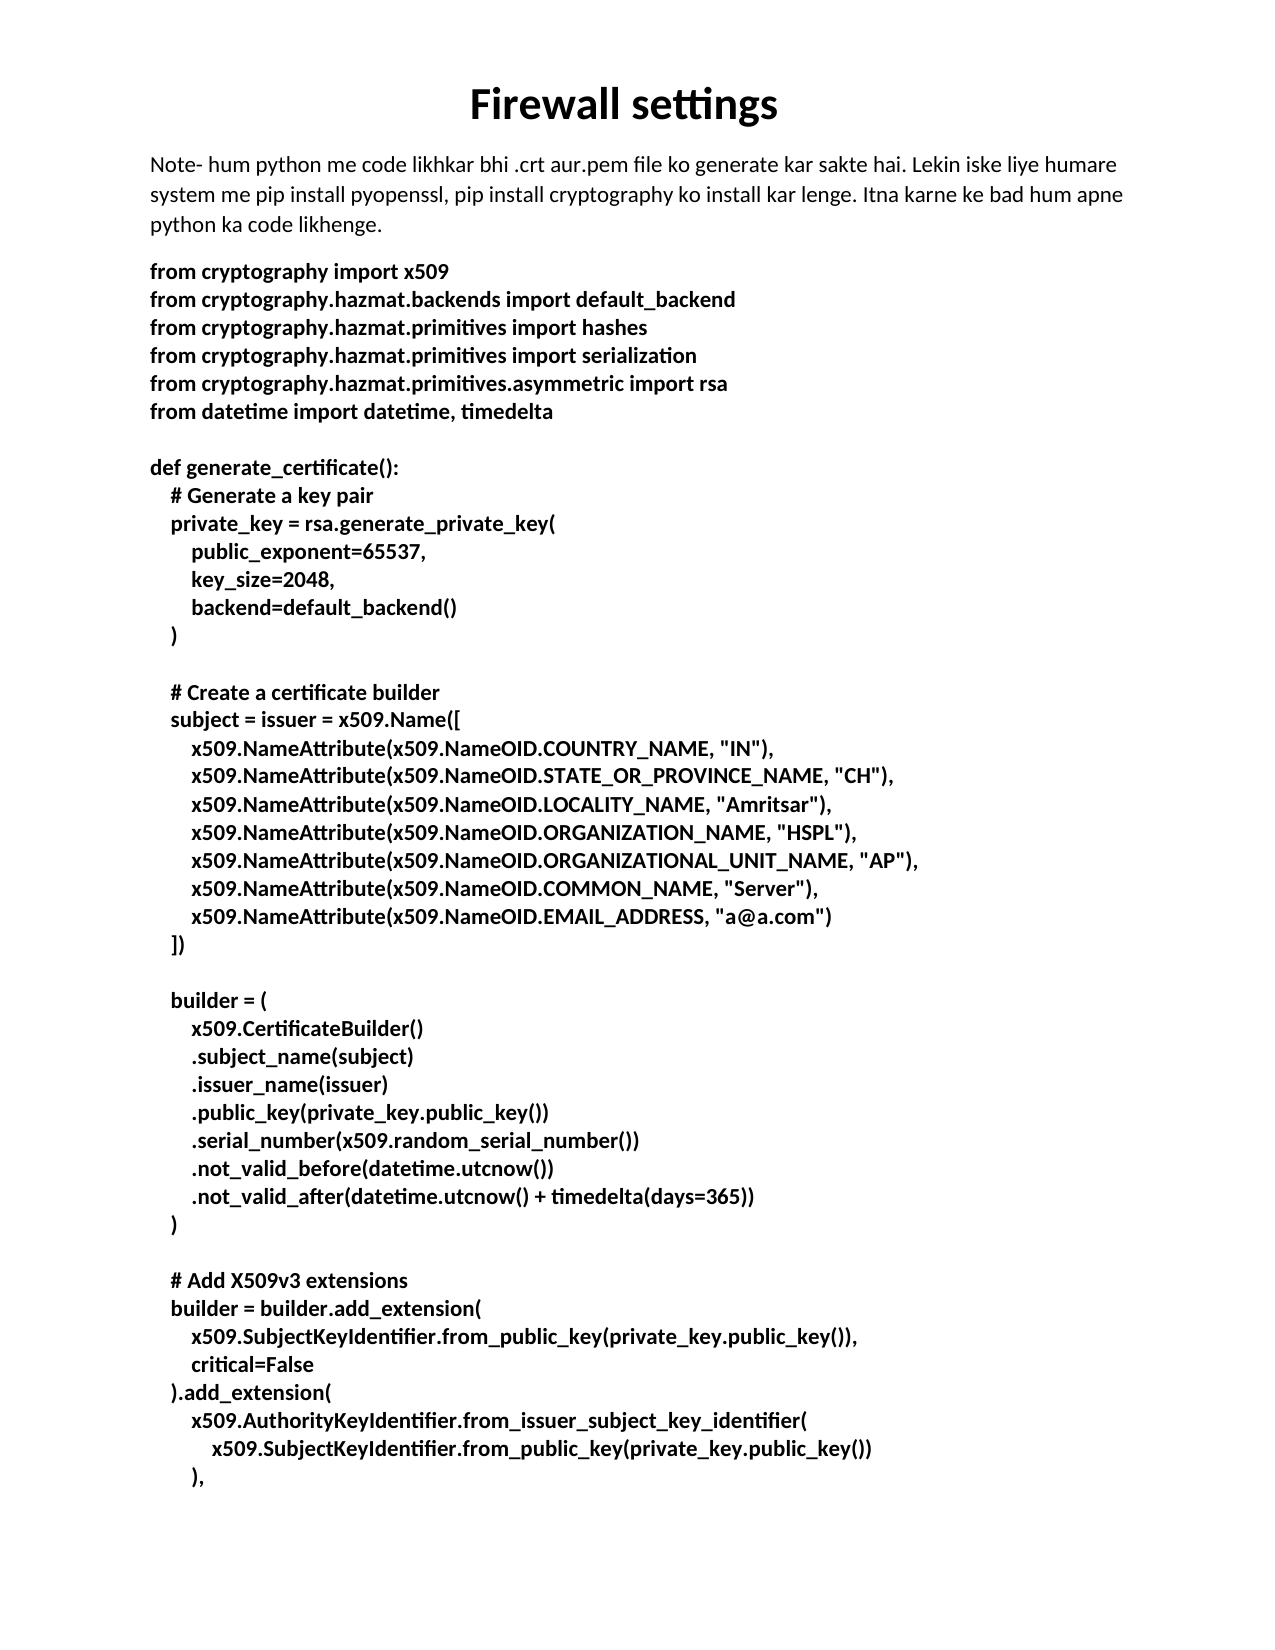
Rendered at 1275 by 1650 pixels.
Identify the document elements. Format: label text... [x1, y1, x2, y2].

text from cryptography.hazmat.primitives import serialization [150, 341, 1125, 369]
text Note- hum python me code likhkar bhi .crt aur.pem file ko generate kar sakte hai. Lekin iske liye humare system me pip install pyopenssl, pip install cryptography ko install kar lenge. Itna karne ke bad hum apne python ka code likhenge. [150, 150, 1125, 238]
text backend=default_backend() [150, 593, 1125, 622]
text x509.NameAttribute(x509.NameOID.COUNTRY_NAME, "IN"), [150, 734, 1125, 762]
text x509.SubjectKeyIdentifier.from_public_key(private_key.public_key()) [150, 1434, 1125, 1462]
text from cryptography.hazmat.primitives import hashes [150, 313, 1125, 341]
text builder = ( [150, 986, 1125, 1014]
text ), [150, 1462, 1125, 1490]
text from cryptography.hazmat.primitives.asymmetric import rsa [150, 369, 1125, 397]
text x509.SubjectKeyIdentifier.from_public_key(private_key.public_key()), [150, 1322, 1125, 1350]
text x509.NameAttribute(x509.NameOID.ORGANIZATIONAL_UNIT_NAME, "AP"), [150, 846, 1125, 874]
text public_exponent=65537, [150, 537, 1125, 566]
text critical=False [150, 1350, 1125, 1378]
text .not_valid_before(datetime.utcnow()) [150, 1154, 1125, 1182]
text ) [150, 1210, 1125, 1238]
text .public_key(private_key.public_key()) [150, 1098, 1125, 1126]
text def generate_certificate(): [150, 453, 1125, 481]
text # Create a certificate builder [150, 678, 1125, 706]
text x509.NameAttribute(x509.NameOID.ORGANIZATION_NAME, "HSPL"), [150, 818, 1125, 846]
text .subject_name(subject) [150, 1042, 1125, 1070]
text .serial_number(x509.random_serial_number()) [150, 1126, 1125, 1154]
text from cryptography import x509 [150, 257, 1125, 285]
text subject = issuer = x509.Name([ [150, 706, 1125, 734]
text x509.AuthorityKeyIdentifier.from_issuer_subject_key_identifier( [150, 1406, 1125, 1434]
text x509.NameAttribute(x509.NameOID.EMAIL_ADDRESS, "a@a.com") [150, 902, 1125, 930]
text x509.NameAttribute(x509.NameOID.LOCALITY_NAME, "Amritsar"), [150, 790, 1125, 818]
text from cryptography.hazmat.backends import default_backend [150, 285, 1125, 313]
text .issuer_name(issuer) [150, 1070, 1125, 1098]
text private_key = rsa.generate_private_key( [150, 509, 1125, 537]
text x509.NameAttribute(x509.NameOID.COMMON_NAME, "Server"), [150, 874, 1125, 902]
text x509.CertificateBuilder() [150, 1014, 1125, 1042]
text ) [150, 622, 1125, 649]
text ).add_extension( [150, 1378, 1125, 1406]
text # Add X509v3 extensions [150, 1266, 1125, 1294]
text builder = builder.add_extension( [150, 1294, 1125, 1322]
text .not_valid_after(datetime.utcnow() + timedelta(days=365)) [150, 1182, 1125, 1210]
text key_size=2048, [150, 566, 1125, 593]
text from datetime import datetime, timedelta [150, 397, 1125, 425]
text ]) [150, 930, 1125, 958]
text x509.NameAttribute(x509.NameOID.STATE_OR_PROVINCE_NAME, "CH"), [150, 762, 1125, 790]
text # Generate a key pair [150, 481, 1125, 509]
